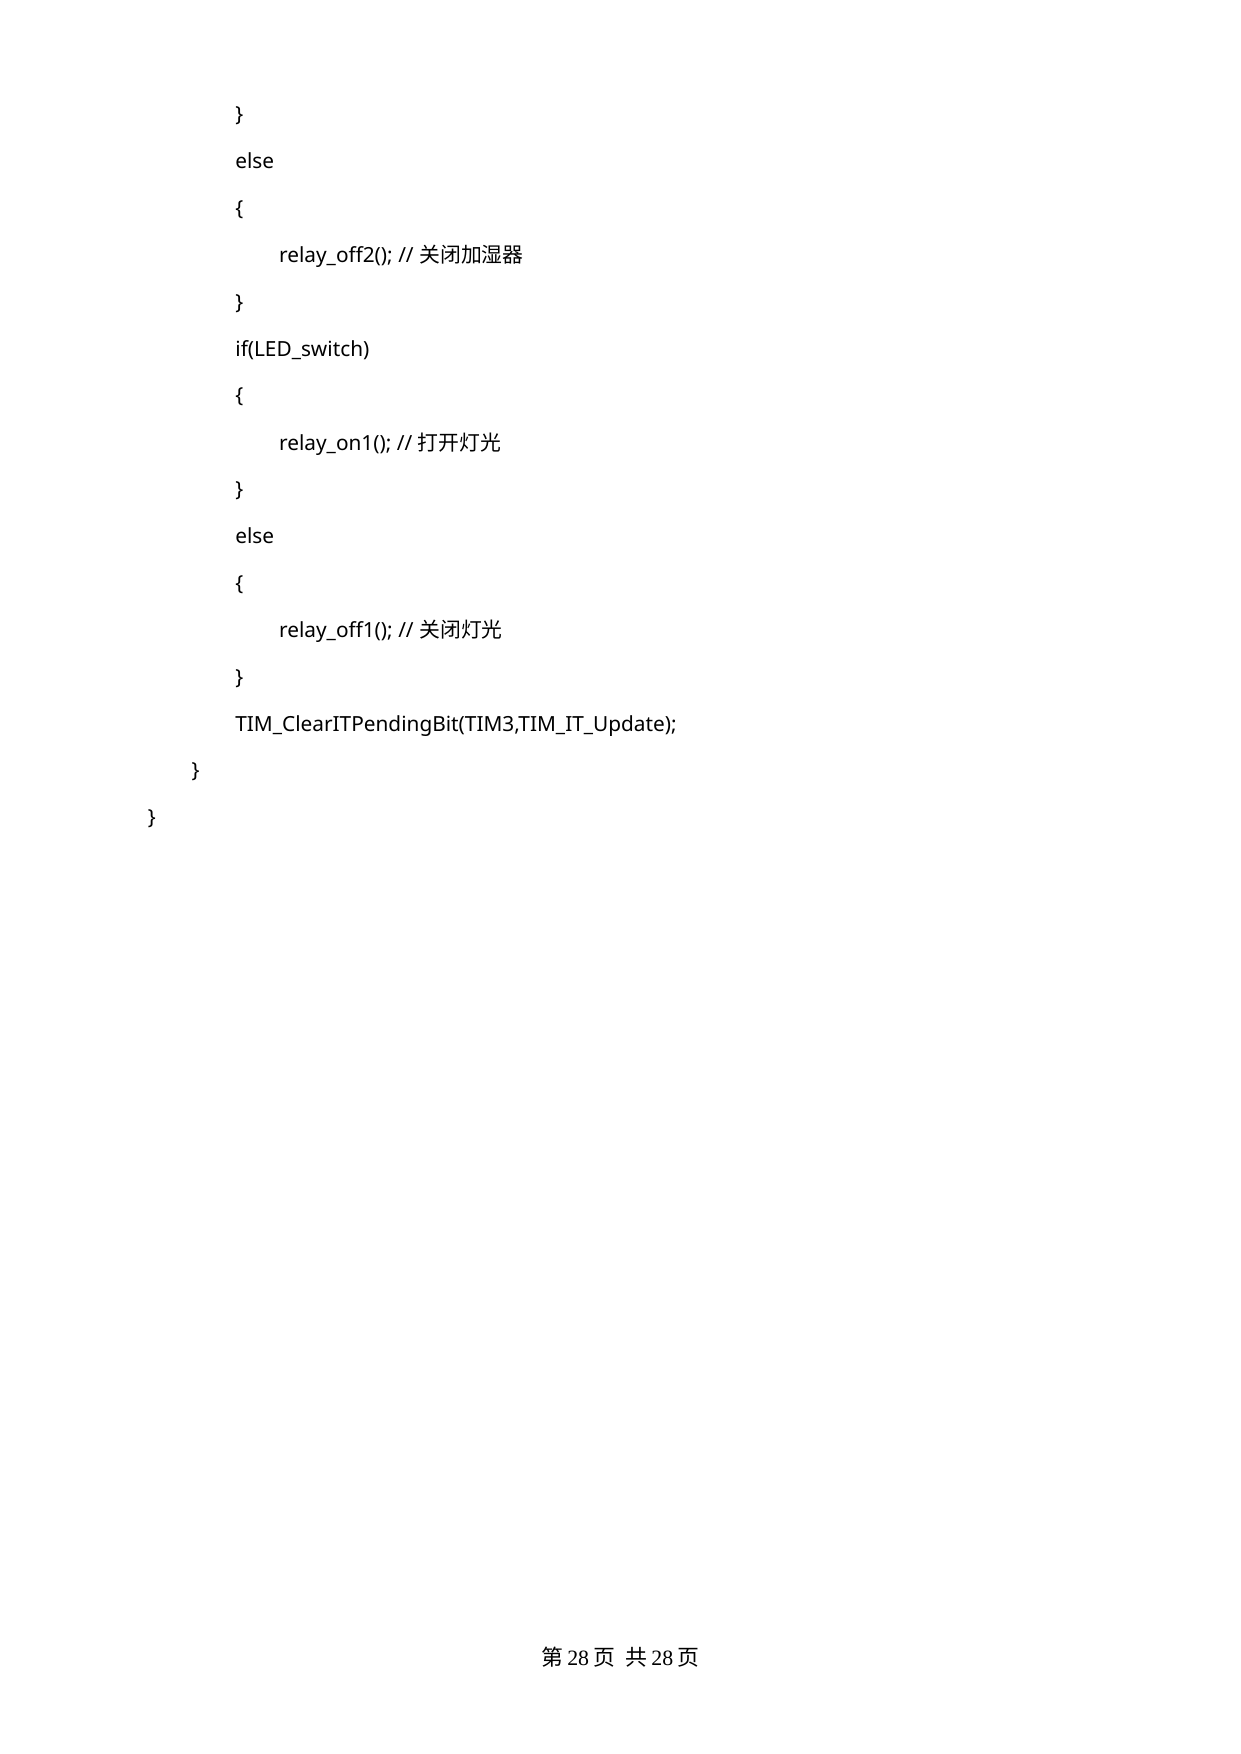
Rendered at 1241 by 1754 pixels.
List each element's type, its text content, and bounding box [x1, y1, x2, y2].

text else [148, 519, 1092, 552]
text } [148, 660, 1092, 693]
text } [148, 800, 1092, 833]
text { [148, 378, 1092, 411]
text { [148, 566, 1092, 598]
text { [148, 191, 1092, 223]
text else [148, 144, 1092, 177]
text } [148, 285, 1092, 317]
text relay_off1(); // 关闭灯光 [148, 613, 1092, 645]
text if(LED_switch) [148, 332, 1092, 364]
text } [148, 97, 1092, 130]
text } [148, 753, 1092, 786]
text relay_off2(); // 关闭加湿器 [148, 237, 1092, 270]
text relay_on1(); // 打开灯光 [148, 425, 1092, 457]
text } [148, 473, 1092, 505]
text TIM_ClearITPendingBit(TIM3,TIM_IT_Update); [148, 707, 1092, 739]
